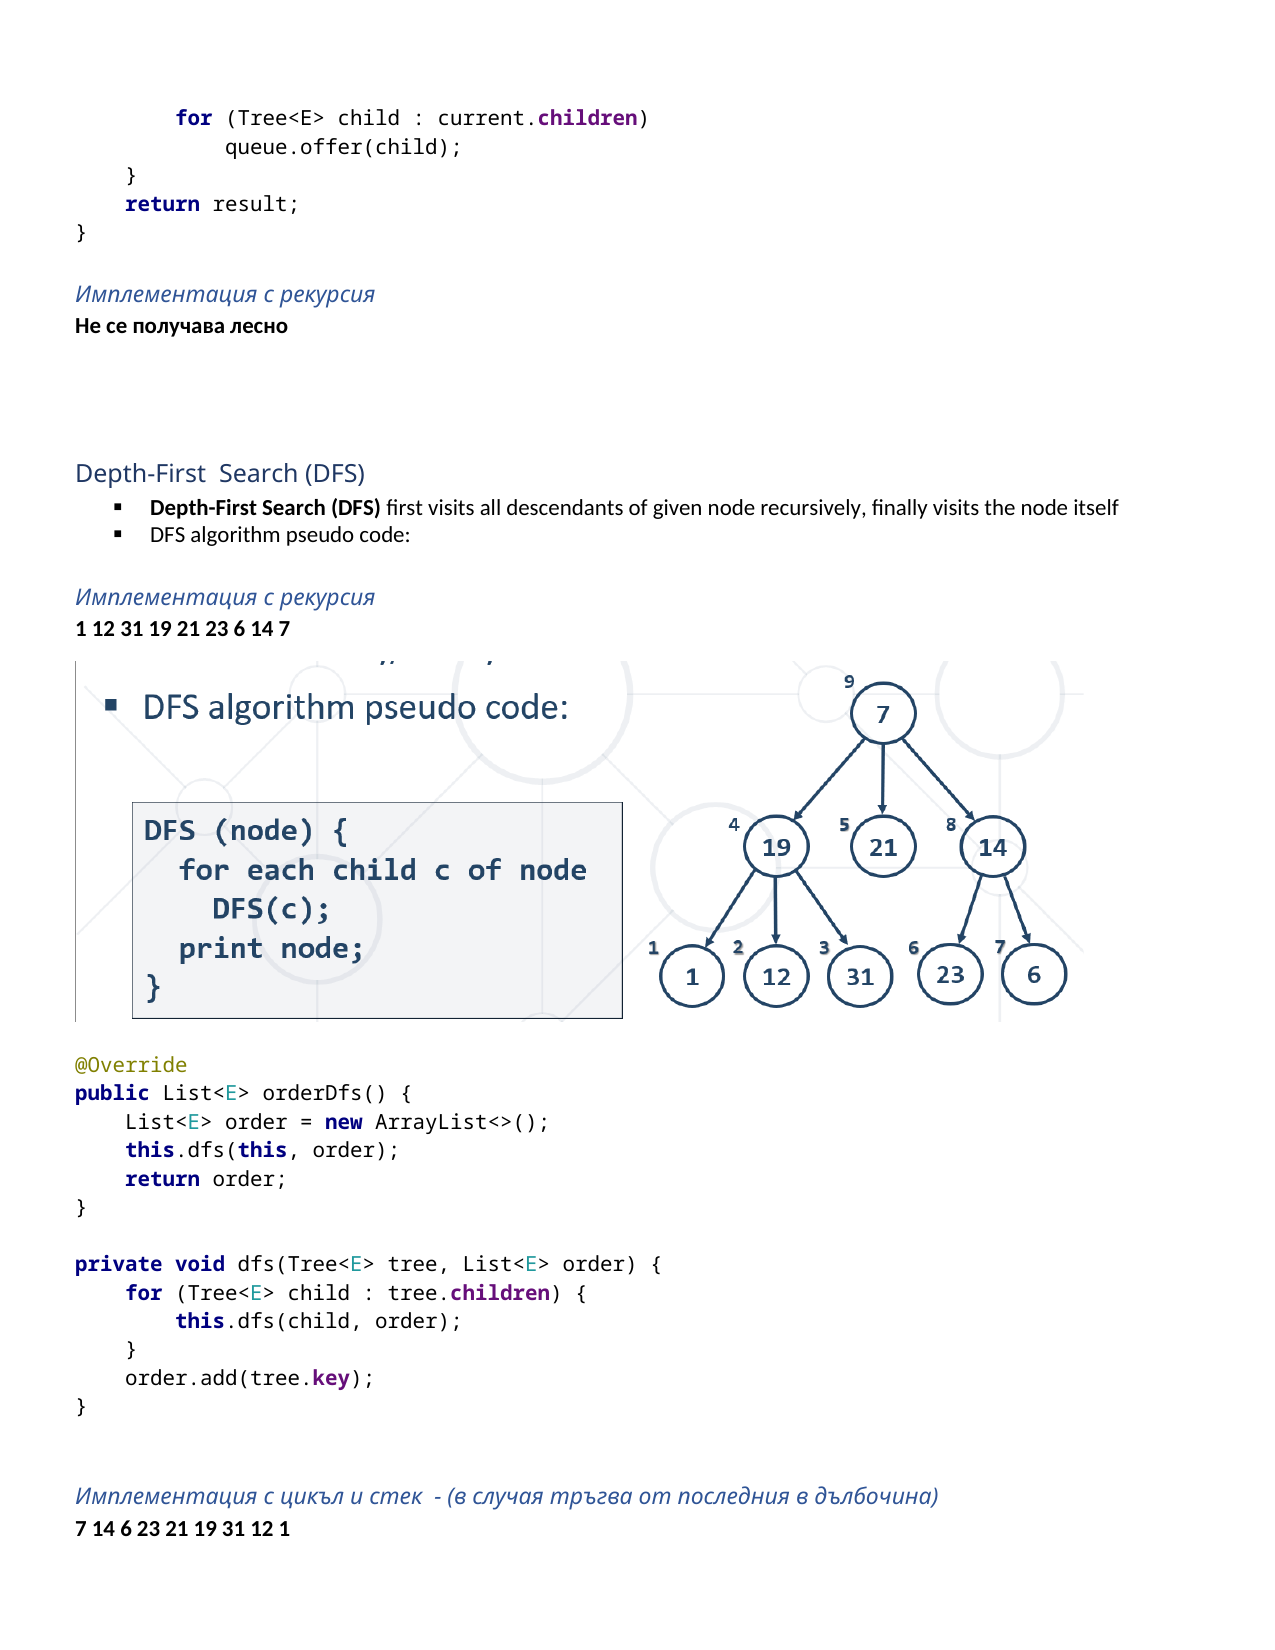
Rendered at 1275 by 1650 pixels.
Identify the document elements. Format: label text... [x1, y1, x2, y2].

subtitle Имплементация с цикъл и стек - (в случая тръгва от последния в дълбочина) [75, 1480, 1200, 1511]
text Не се получава лесно [75, 312, 1200, 339]
subtitle Depth-First Search (DFS) [75, 456, 1200, 490]
text for (Tree<E> child : current.children) queue.offer(child); } return result; } [75, 75, 1200, 246]
picture [75, 661, 1084, 1022]
text 1 12 31 19 21 23 6 14 7 [75, 614, 1200, 643]
text @Override public List<E> orderDfs() { List<E> order = new ArrayList<>(); this.dfs(this, order); return order; } private void dfs(Tree<E> tree, List<E> order) { for (Tree<E> child : tree.children) { this.dfs(child, order); } order.add(tree.key); } [75, 1050, 1200, 1420]
subtitle Имплементация с рекурсия [75, 581, 1200, 612]
list Depth-First Search (DFS) first visits all descendants of given node recursively, finally visits the node itself [112, 493, 1200, 521]
list DFS algorithm pseudo code: [112, 521, 1200, 549]
text 7 14 6 23 21 19 31 12 1 [75, 1514, 1200, 1542]
subtitle Имплементация с рекурсия [75, 278, 1200, 309]
